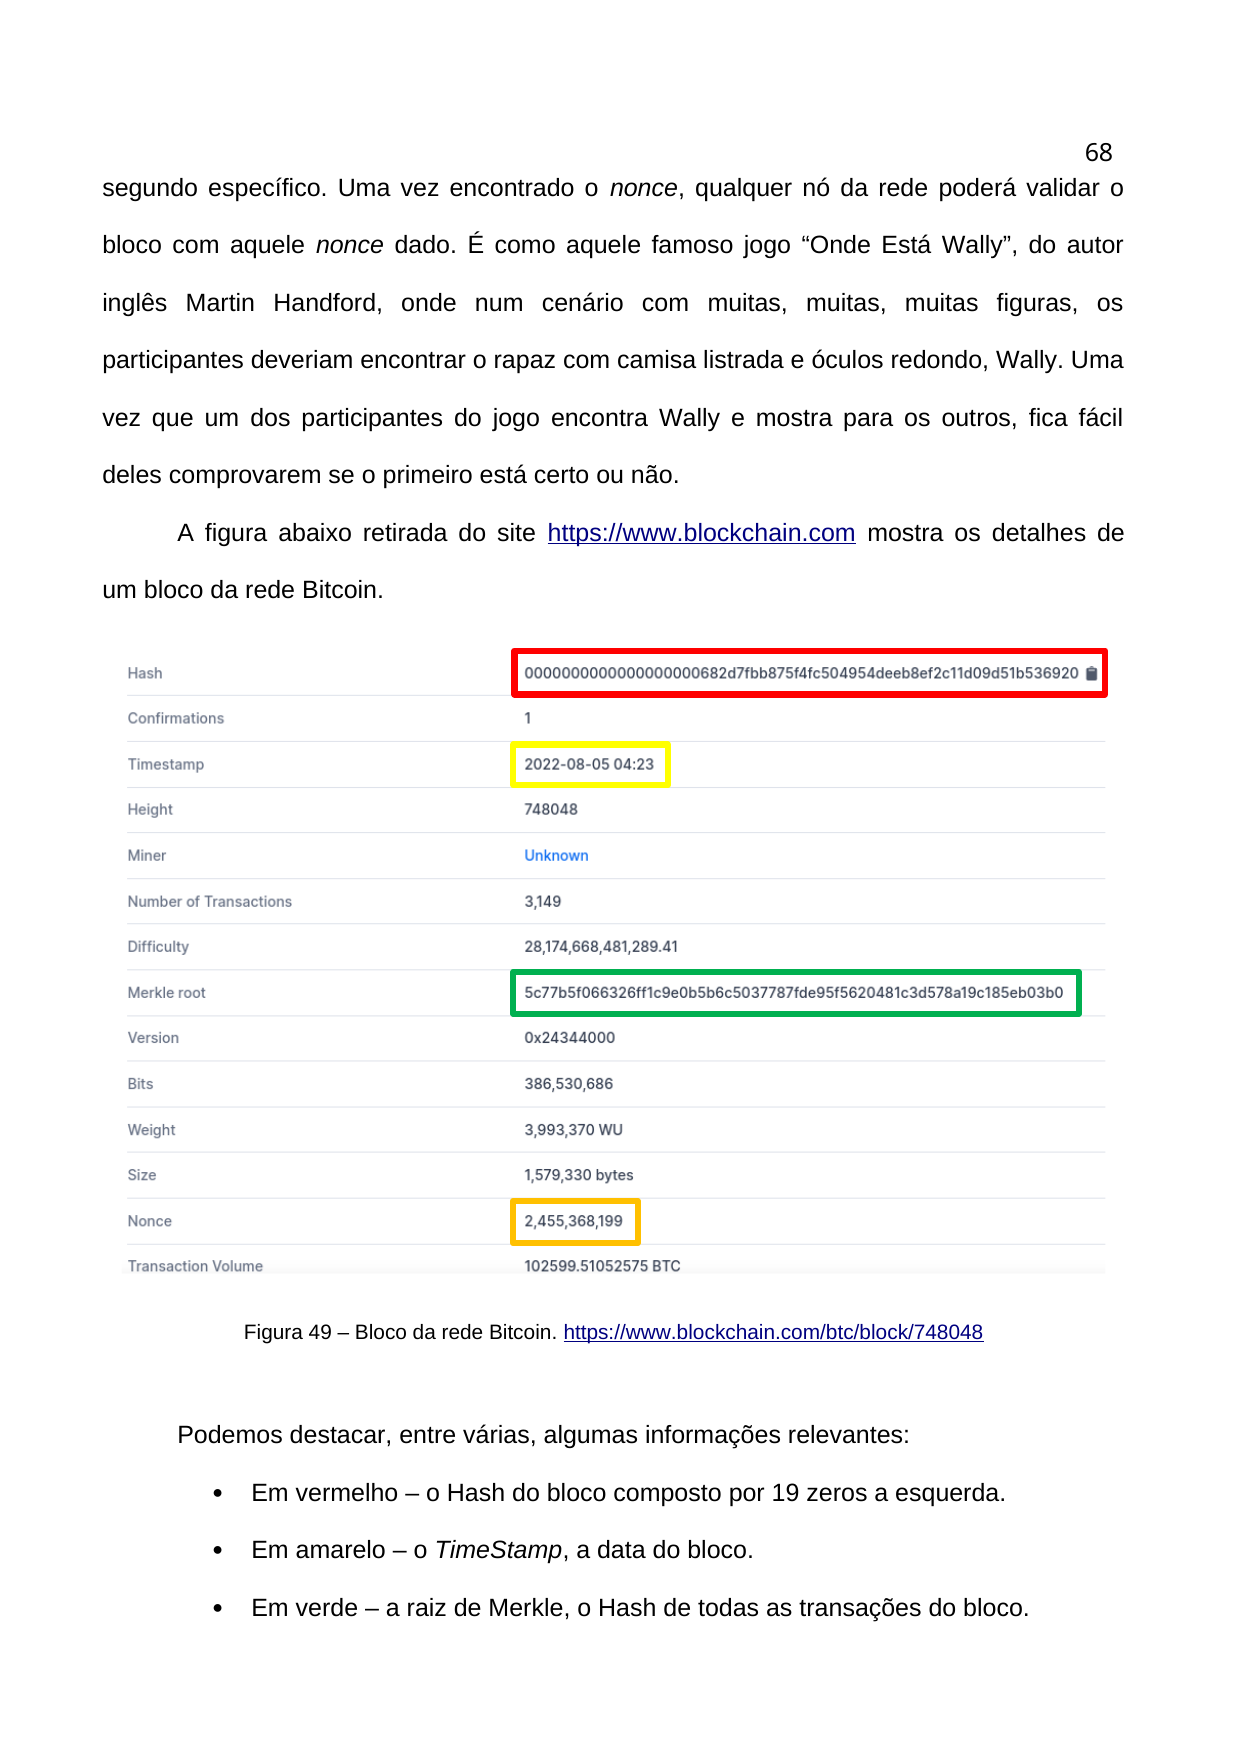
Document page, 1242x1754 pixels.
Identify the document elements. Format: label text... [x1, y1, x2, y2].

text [102, 173, 1125, 489]
list Em amarelo – o TimeStamp, a data do bloco. [213, 1535, 1125, 1564]
list Em verde – a raiz de Merkle, o Hash de todas as transações do bloco. [213, 1593, 1125, 1621]
text A figura abaixo retirada do site https://www.blockchain.com mostra os detalhes de um bloco da rede Bitcoin. [102, 518, 1125, 604]
text Podemos destacar, entre várias, algumas informações relevantes: [102, 1420, 1125, 1449]
list Em vermelho – o Hash do bloco composto por 19 zeros a esquerda. [213, 1478, 1125, 1506]
picture [518, 659, 1102, 691]
picture [121, 659, 1106, 1296]
